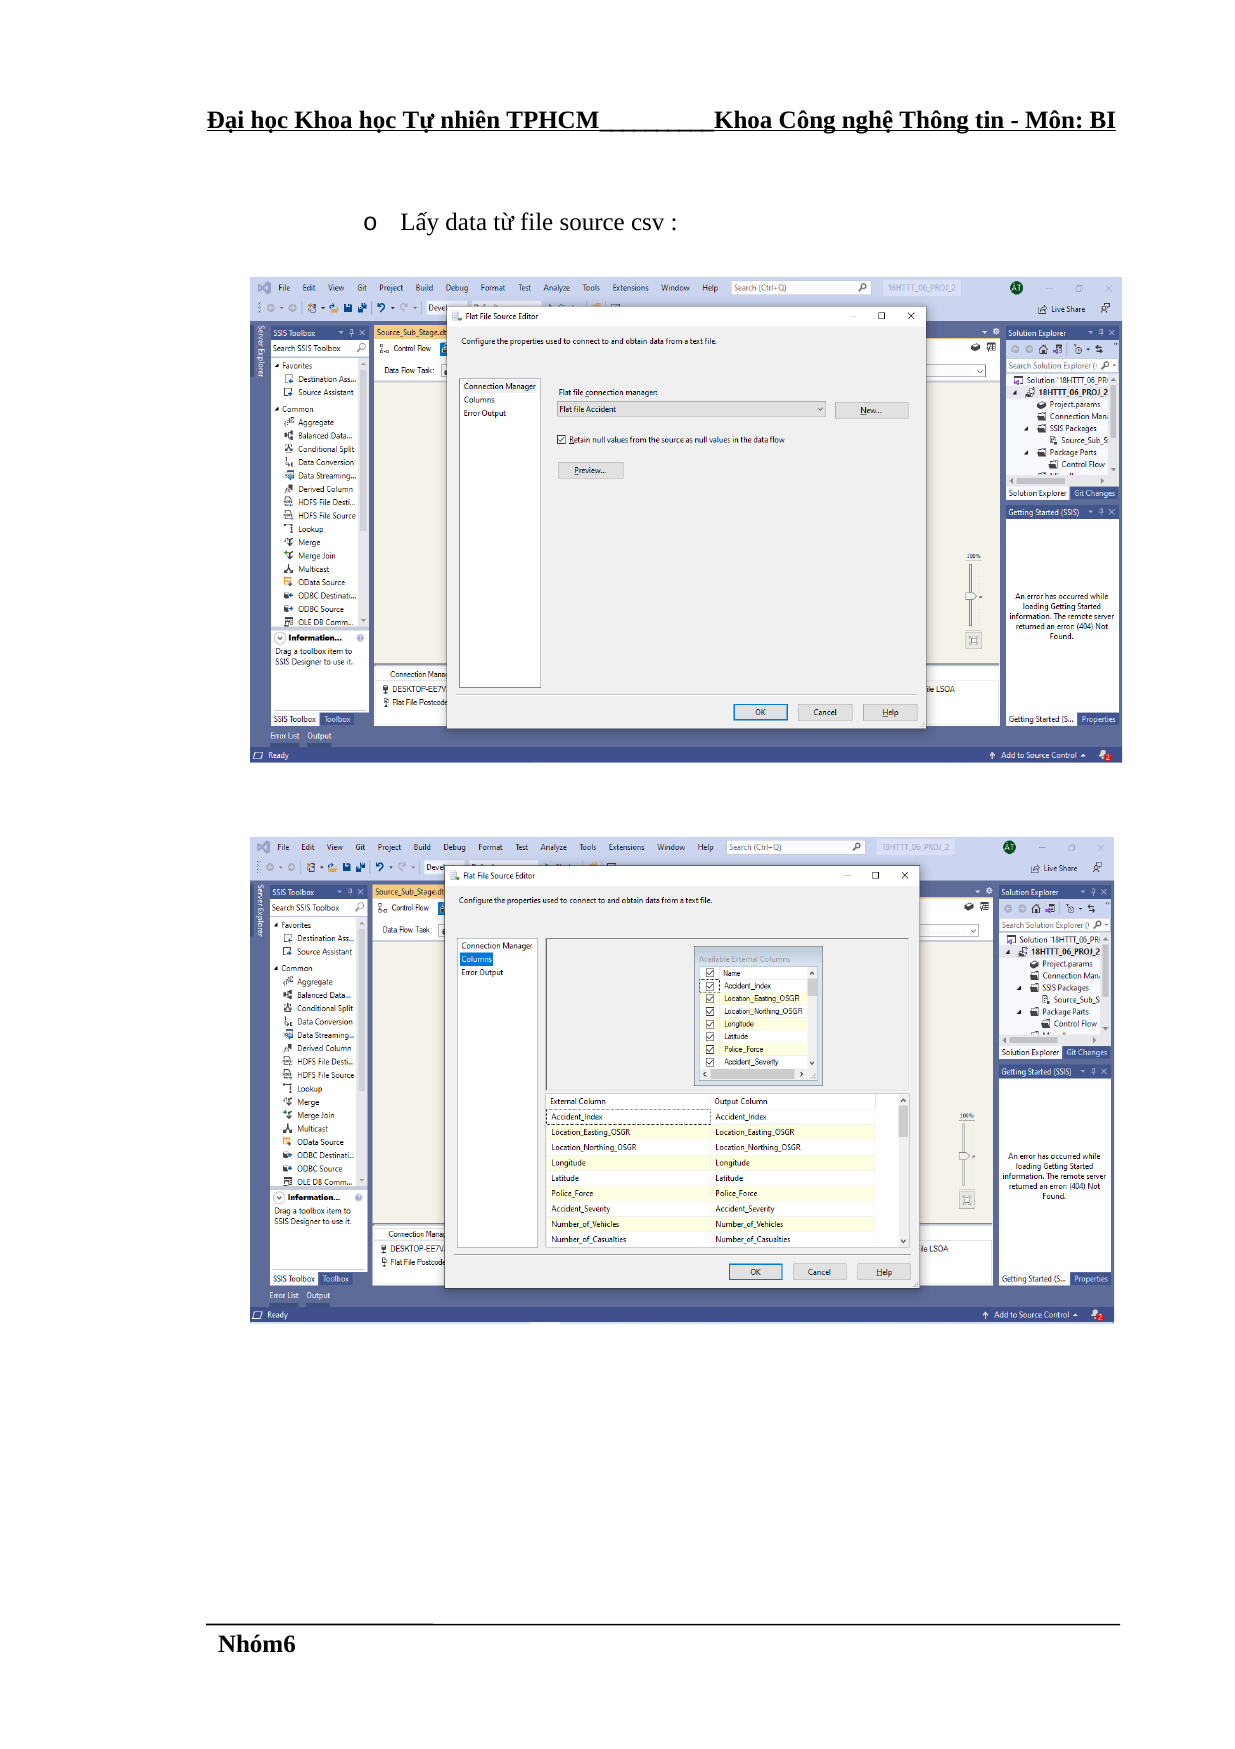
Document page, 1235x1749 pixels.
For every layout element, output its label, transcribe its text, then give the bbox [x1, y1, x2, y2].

picture [250, 277, 1123, 763]
subtitle Lấy data từ file source csv : [363, 207, 1116, 237]
picture [250, 837, 1115, 1324]
